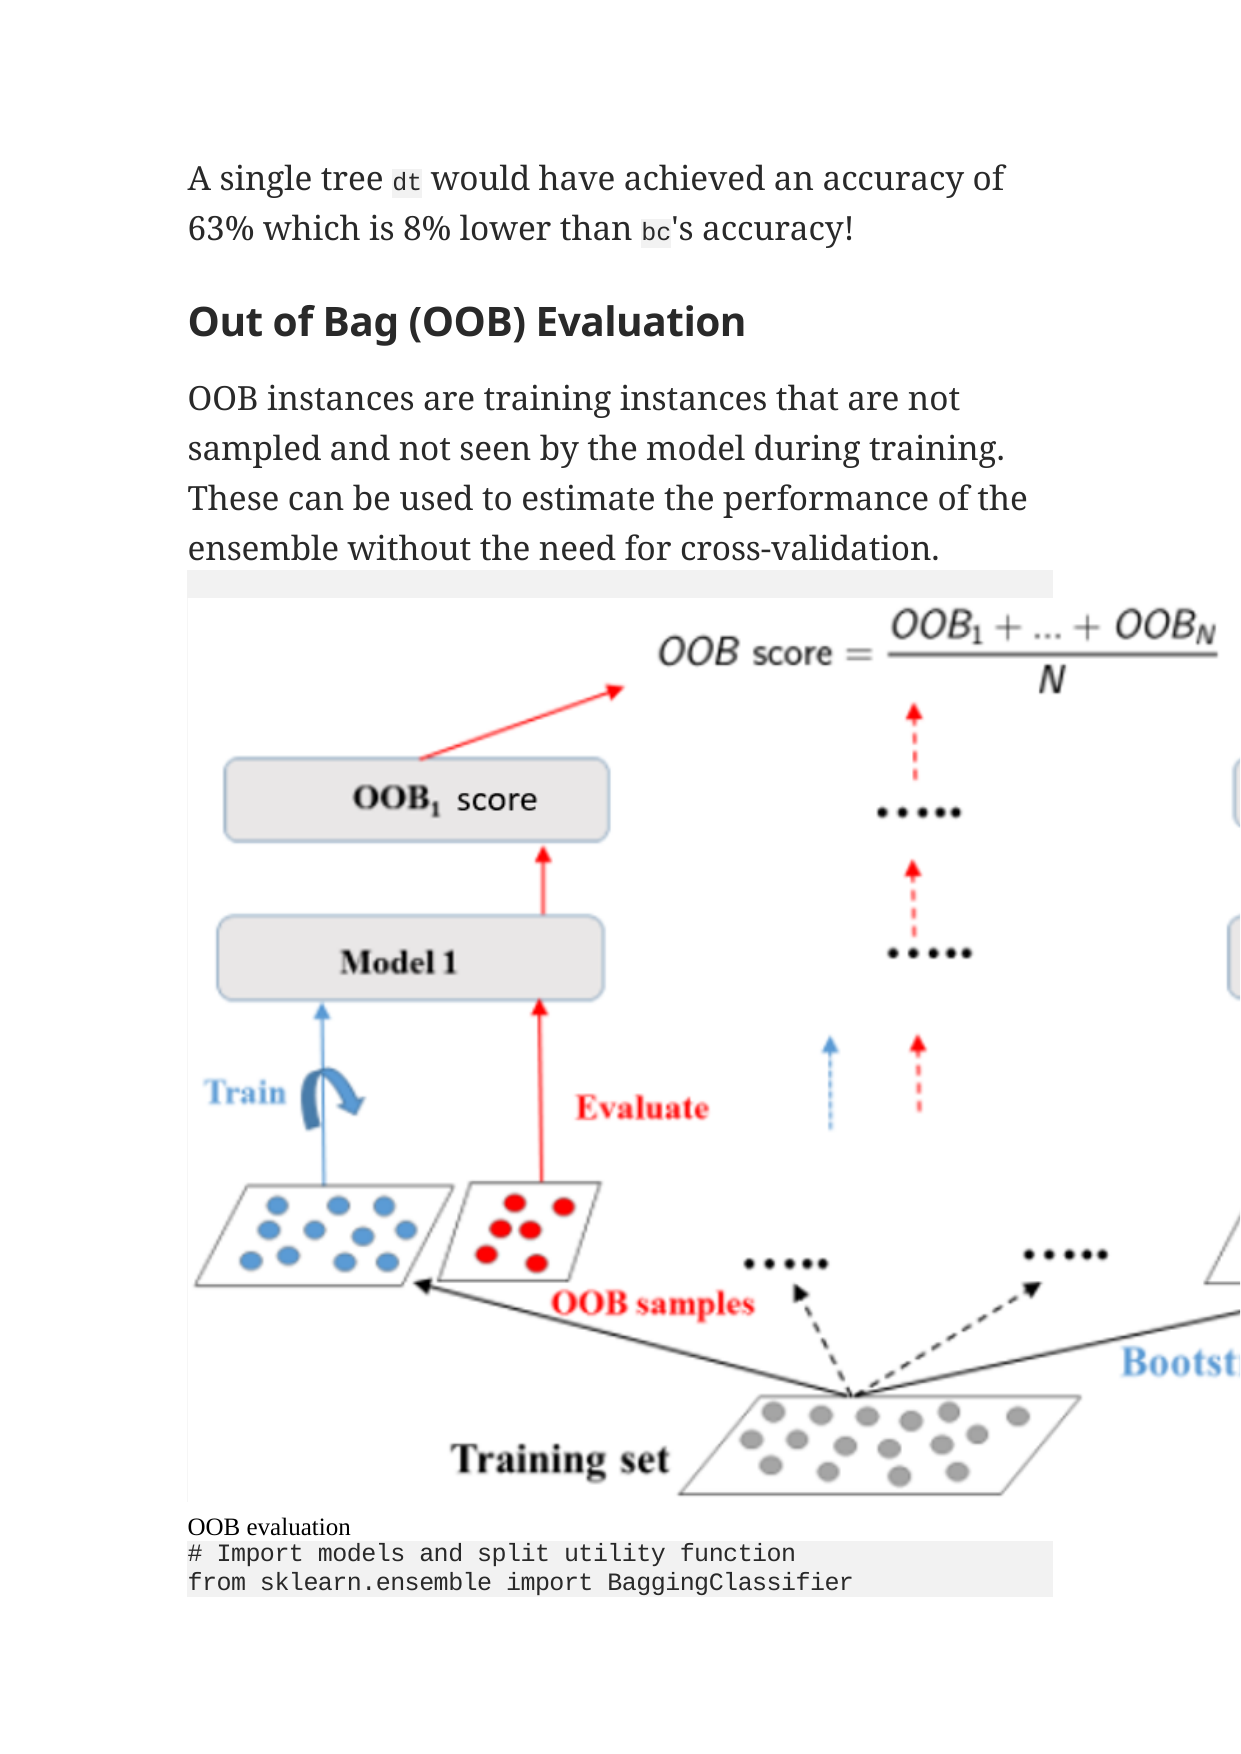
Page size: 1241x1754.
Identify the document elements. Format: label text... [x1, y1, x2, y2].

text A single tree dt would have achieved an accuracy of 63% which is 8% lower than bc's accuracy! [187, 150, 1053, 250]
text OOB evaluation [187, 1512, 1053, 1541]
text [187, 1541, 1053, 1597]
text Out of Bag (OOB) Evaluation [187, 293, 1053, 348]
text OOB instances are training instances that are not sampled and not seen by the model during training. These can be used to estimate the performance of the ensemble without the need for cross-validation. [187, 370, 1053, 570]
picture [187, 598, 1241, 1502]
